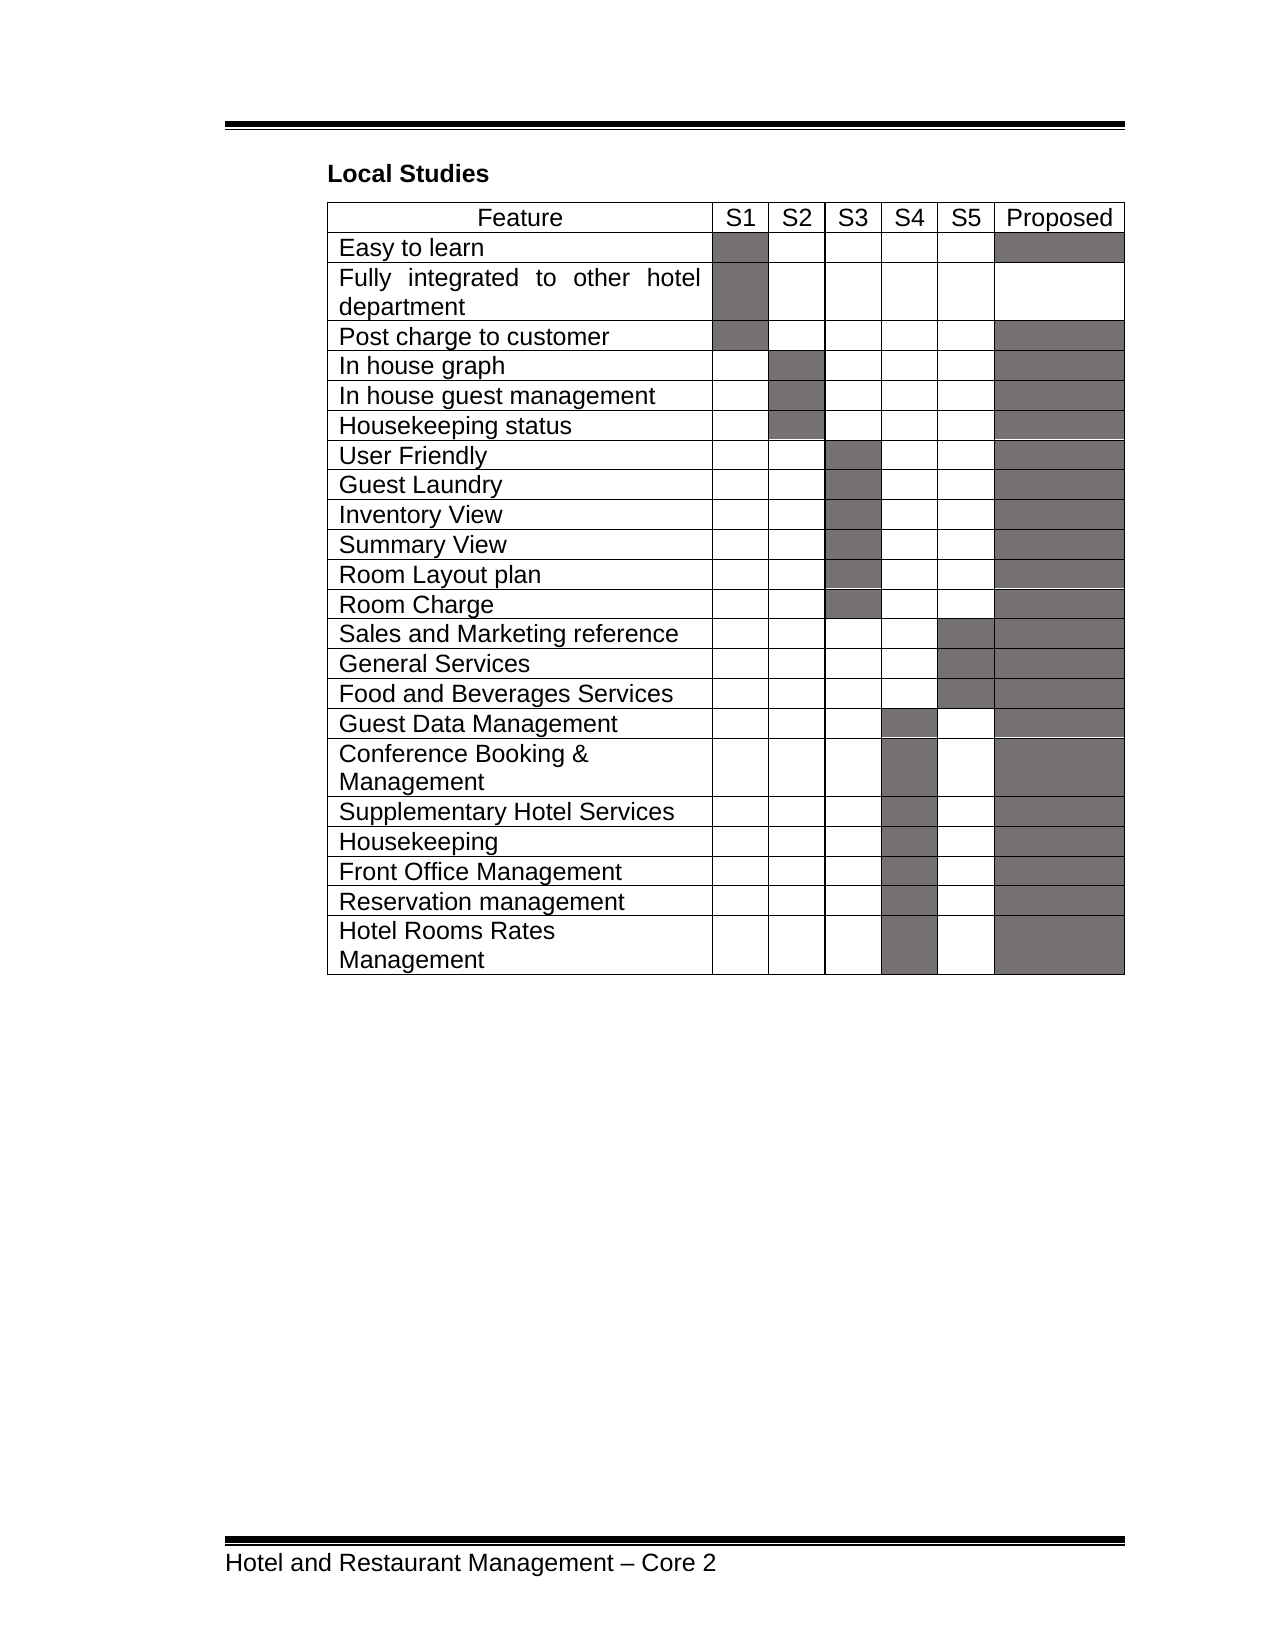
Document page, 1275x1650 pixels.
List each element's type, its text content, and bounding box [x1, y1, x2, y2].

table_cell [769, 530, 824, 559]
table_cell [882, 441, 937, 469]
table_cell [713, 916, 768, 974]
table_cell [938, 530, 994, 559]
table_cell [938, 886, 994, 915]
table_cell General Services [328, 649, 712, 678]
table_cell [713, 619, 768, 648]
table_cell [882, 797, 937, 826]
table_cell [769, 679, 824, 708]
table_cell [769, 411, 824, 439]
table_cell [882, 649, 937, 678]
table_cell [769, 441, 824, 469]
table_cell [995, 590, 1124, 618]
table_cell [769, 351, 824, 380]
table_cell [938, 470, 994, 499]
table_cell [713, 500, 768, 529]
table_cell [826, 649, 881, 678]
table_cell [938, 321, 994, 350]
table_cell [826, 857, 881, 885]
table_cell [938, 441, 994, 469]
table_cell [882, 590, 937, 618]
table_cell [995, 500, 1124, 529]
table_cell [882, 679, 937, 708]
table_cell Room Layout plan [328, 560, 712, 588]
table_cell [995, 916, 1124, 974]
table_cell [713, 649, 768, 678]
table_cell [769, 739, 824, 796]
table_cell [713, 679, 768, 708]
table_cell In house guest management [328, 381, 712, 410]
table_cell [882, 530, 937, 559]
table_cell [769, 649, 824, 678]
table_cell [995, 619, 1124, 648]
table_cell [995, 827, 1124, 856]
table_cell [826, 441, 881, 469]
table_cell [826, 470, 881, 499]
table_cell [713, 709, 768, 737]
table_cell [713, 797, 768, 826]
table_cell Room Charge [328, 590, 712, 618]
table_cell [938, 500, 994, 529]
table_cell [826, 886, 881, 915]
table_cell [826, 679, 881, 708]
table_cell [882, 263, 937, 320]
table_cell [882, 886, 937, 915]
table_cell [826, 797, 881, 826]
table_cell [826, 233, 881, 262]
table_cell Easy to learn [328, 233, 712, 262]
table_cell Guest Laundry [328, 470, 712, 499]
table_cell [769, 321, 824, 350]
table_cell [769, 560, 824, 588]
table_cell [713, 739, 768, 796]
table_cell [938, 916, 994, 974]
table_cell [713, 321, 768, 350]
table_cell [938, 679, 994, 708]
table_cell [713, 857, 768, 885]
table_cell [826, 709, 881, 737]
table_header S1 [713, 203, 768, 232]
table_cell [882, 411, 937, 439]
table_cell [938, 351, 994, 380]
table_cell Housekeeping status [328, 411, 712, 439]
table_cell [995, 649, 1124, 678]
table_cell [995, 797, 1124, 826]
table_cell [995, 679, 1124, 708]
table_cell [882, 916, 937, 974]
table_cell [882, 500, 937, 529]
table_cell [713, 827, 768, 856]
table_cell [882, 619, 937, 648]
table_cell [938, 827, 994, 856]
table_cell [713, 530, 768, 559]
table_cell [938, 649, 994, 678]
table_cell [938, 233, 994, 262]
table_cell [995, 381, 1124, 410]
table_header S5 [938, 203, 994, 232]
table_cell Sales and Marketing reference [328, 619, 712, 648]
table_cell [769, 916, 824, 974]
table_cell [826, 827, 881, 856]
table_cell [938, 797, 994, 826]
table_cell [826, 500, 881, 529]
table_cell [995, 560, 1124, 588]
table_cell [826, 381, 881, 410]
table_cell [995, 739, 1124, 796]
table_cell [995, 233, 1124, 262]
table_cell In house graph [328, 351, 712, 380]
table_cell [826, 739, 881, 796]
table_cell [995, 857, 1124, 885]
table_cell [769, 709, 824, 737]
table_cell [713, 233, 768, 262]
table_cell Housekeeping [328, 827, 712, 856]
table_cell [938, 381, 994, 410]
table_cell [769, 619, 824, 648]
table_cell [882, 321, 937, 350]
table_cell [882, 560, 937, 588]
table_cell User Friendly [328, 441, 712, 469]
table_header S2 [769, 203, 824, 232]
table_cell [882, 709, 937, 737]
table_cell [769, 590, 824, 618]
table_cell [882, 381, 937, 410]
table_cell [938, 739, 994, 796]
table_cell [769, 500, 824, 529]
table_cell [713, 411, 768, 439]
table_cell Reservation management [328, 886, 712, 915]
table_cell [938, 619, 994, 648]
table_cell [995, 321, 1124, 350]
table_cell [995, 351, 1124, 380]
table_cell [826, 619, 881, 648]
table_cell [882, 470, 937, 499]
table_cell Inventory View [328, 500, 712, 529]
table_cell [713, 351, 768, 380]
table_cell [882, 351, 937, 380]
table_cell [713, 381, 768, 410]
table_cell [769, 381, 824, 410]
table_cell [769, 470, 824, 499]
table_cell [995, 411, 1124, 439]
table_cell [995, 709, 1124, 737]
table_cell [995, 263, 1124, 320]
table_cell [938, 560, 994, 588]
table_cell [713, 590, 768, 618]
table_cell [995, 470, 1124, 499]
table_cell [826, 321, 881, 350]
table_cell [938, 857, 994, 885]
table_cell Supplementary Hotel Services [328, 797, 712, 826]
table_cell [995, 441, 1124, 469]
table_cell Fully integrated to other hotel department [328, 263, 712, 320]
table_cell Guest Data Management [328, 709, 712, 737]
table_cell [769, 857, 824, 885]
table_cell Post charge to customer [328, 321, 712, 350]
table_header Feature [328, 203, 712, 232]
table_cell Food and Beverages Services [328, 679, 712, 708]
table_cell [769, 797, 824, 826]
table_cell [826, 411, 881, 439]
table_cell [938, 590, 994, 618]
table_cell [882, 739, 937, 796]
table_header S3 [826, 203, 881, 232]
table_cell [713, 263, 768, 320]
table_cell [713, 470, 768, 499]
text Local Studies [327, 159, 1125, 188]
table_cell [938, 411, 994, 439]
table_header S4 [882, 203, 937, 232]
table_header Proposed [995, 203, 1124, 232]
table_cell [769, 233, 824, 262]
table_cell [826, 590, 881, 618]
table_cell Hotel Rooms Rates Management [328, 916, 712, 974]
table_cell [938, 263, 994, 320]
table_cell [769, 263, 824, 320]
table_cell [713, 560, 768, 588]
table_cell Summary View [328, 530, 712, 559]
table_cell [826, 530, 881, 559]
table_cell Conference Booking & Management [328, 739, 712, 796]
table_cell [769, 827, 824, 856]
table_cell [713, 886, 768, 915]
table_cell [826, 263, 881, 320]
table_cell [882, 857, 937, 885]
table_cell [995, 886, 1124, 915]
table_cell [826, 351, 881, 380]
table_cell [995, 530, 1124, 559]
table_cell [826, 916, 881, 974]
table_cell Front Office Management [328, 857, 712, 885]
table_cell [826, 560, 881, 588]
table_cell [938, 709, 994, 737]
table_cell [713, 441, 768, 469]
table_cell [769, 886, 824, 915]
table_cell [882, 827, 937, 856]
table_cell [882, 233, 937, 262]
